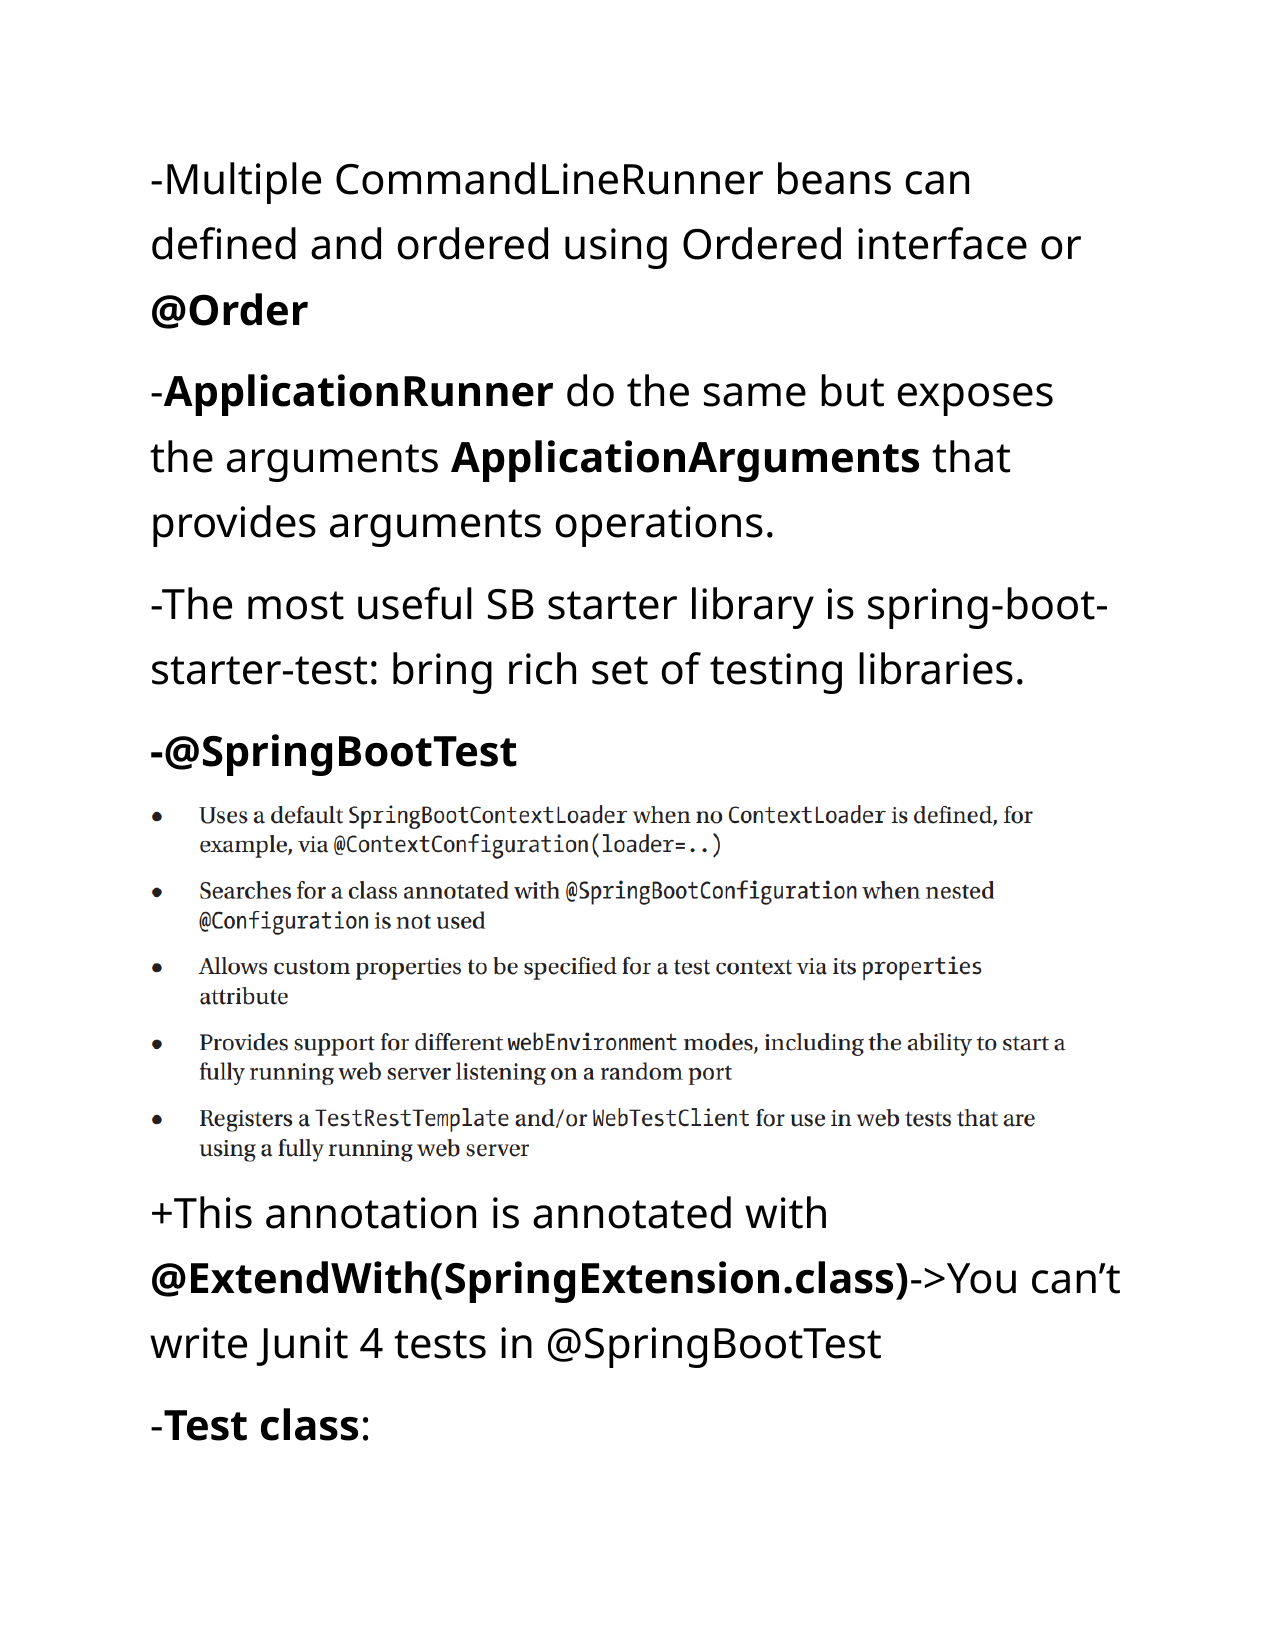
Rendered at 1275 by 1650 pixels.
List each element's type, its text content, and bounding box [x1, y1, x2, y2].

text -ApplicationRunner do the same but exposes the arguments ApplicationArguments that provides arguments operations. [150, 362, 1125, 549]
picture [150, 803, 1067, 1162]
text -Test class: [150, 1396, 1125, 1453]
text -The most useful SB starter library is spring-boot-starter-test: bring rich set of testing libraries. [150, 574, 1125, 697]
text -Multiple CommandLineRunner beans can defined and ordered using Ordered interface or @Order [150, 150, 1125, 337]
text +This annotation is annotated with @ExtendWith(SpringExtension.class)->You can’t write Junit 4 tests in @SpringBootTest [150, 1184, 1125, 1371]
text -@SpringBootTest [150, 722, 1125, 778]
